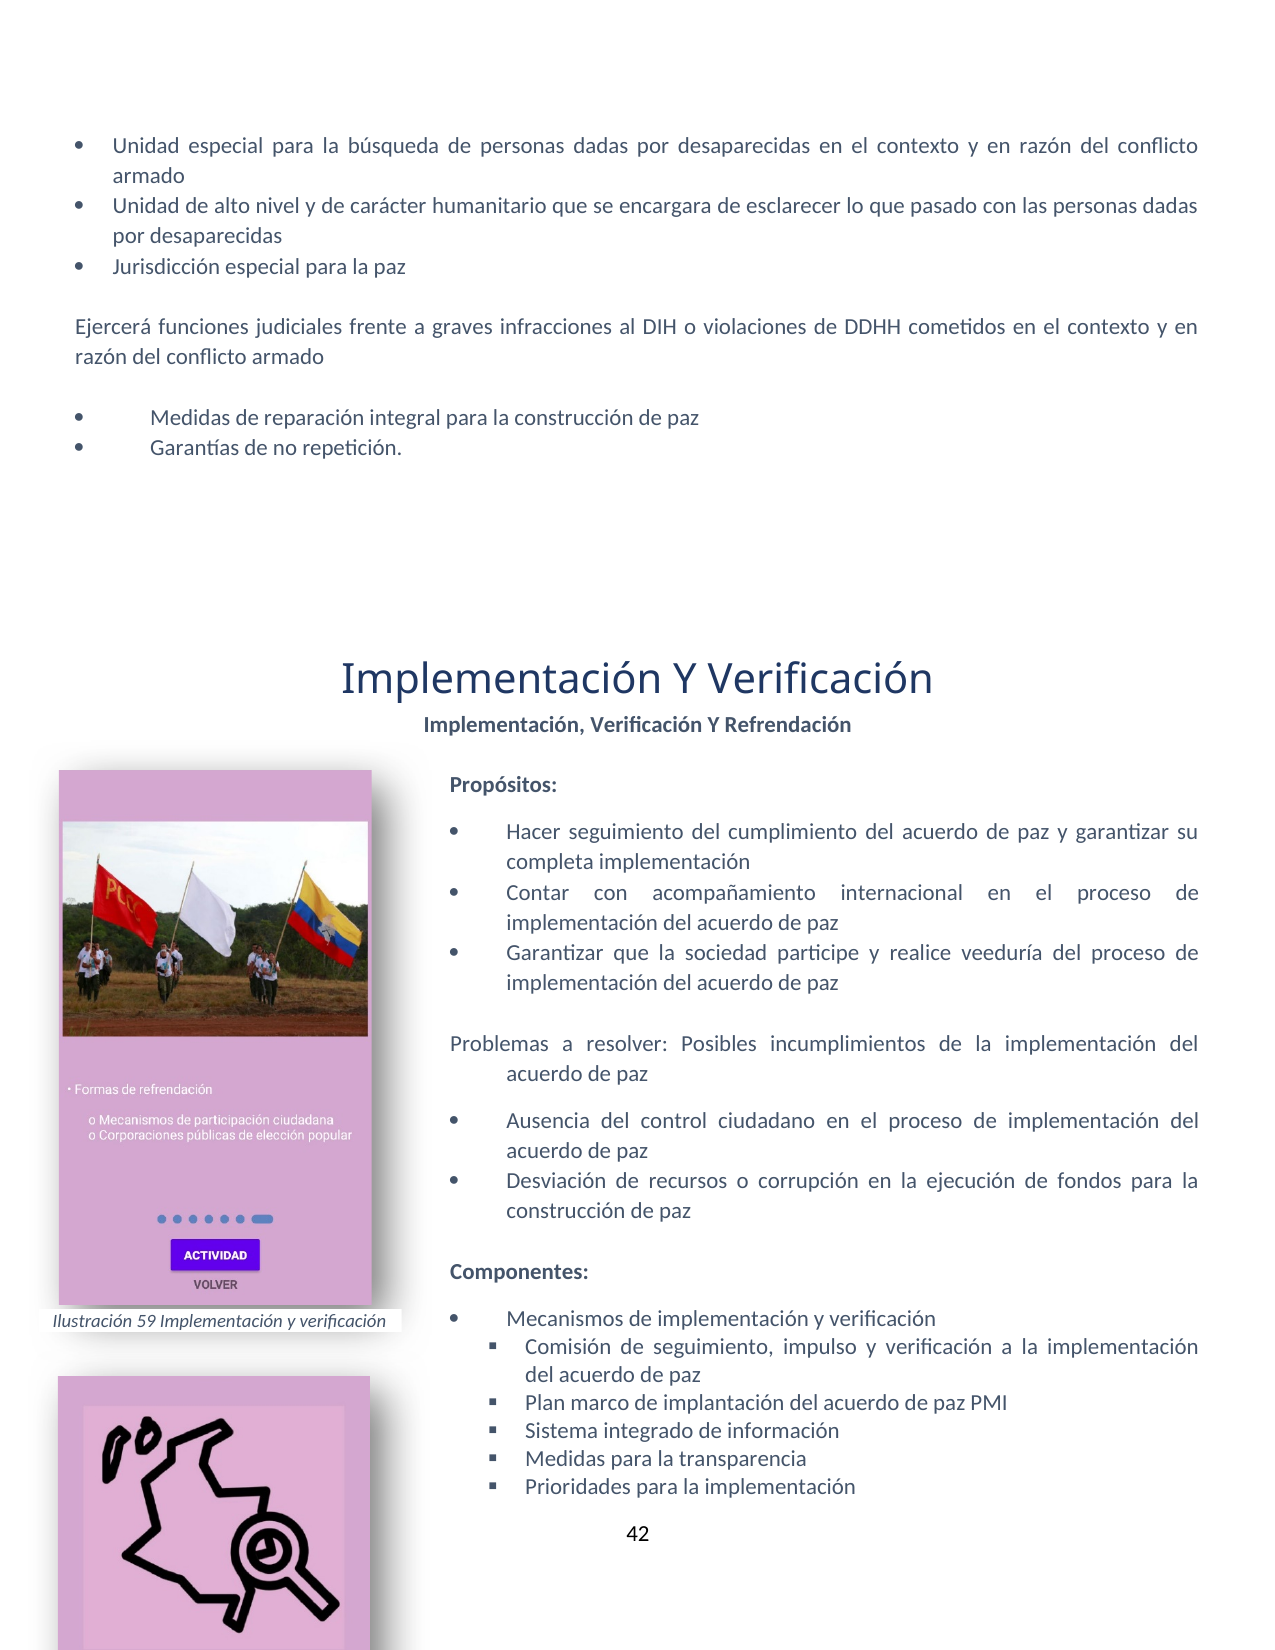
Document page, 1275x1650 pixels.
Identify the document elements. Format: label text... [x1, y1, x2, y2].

list Plan marco de implantación del acuerdo de paz PMI [487, 1388, 1200, 1416]
text Componentes: [450, 1257, 1200, 1285]
list Mecanismos de implementación y verificación [450, 1304, 1200, 1332]
list Comisión de seguimiento, impulso y verificación a la implementación del acuerdo de paz [487, 1332, 1200, 1388]
picture [58, 770, 372, 1305]
list Garantizar que la sociedad participe y realice veeduría del proceso de implementación del acuerdo de paz [450, 938, 1200, 996]
list Garantías de no repetición. [75, 433, 1200, 461]
subtitle Implementación Y Verificación [75, 649, 1200, 706]
list Prioridades para la implementación [487, 1472, 1200, 1500]
text Implementación, Verificación Y Refrendación [75, 710, 1200, 738]
text Propósitos: [402, 770, 1200, 798]
list Sistema integrado de información [487, 1416, 1200, 1444]
list Unidad especial para la búsqueda de personas dadas por desaparecidas en el contexto y en razón del conflicto armado [75, 131, 1200, 189]
list Unidad de alto nivel y de carácter humanitario que se encargara de esclarecer lo que pasado con las personas dadas por desaparecidas [75, 191, 1200, 250]
list Hacer seguimiento del cumplimiento del acuerdo de paz y garantizar su completa implementación [450, 817, 1200, 876]
picture [57, 1376, 370, 1650]
text Problemas a resolver: Posibles incumplimientos de la implementación del acuerdo de paz [450, 1029, 1200, 1087]
list Contar con acompañamiento internacional en el proceso de implementación del acuerdo de paz [450, 878, 1200, 936]
list Medidas para la transparencia [487, 1444, 1200, 1472]
list Ejercerá funciones judiciales frente a graves infracciones al DIH o violaciones de DDHH cometidos en el contexto y en razón del conflicto armado [75, 312, 1200, 371]
list Ausencia del control ciudadano en el proceso de implementación del acuerdo de paz [450, 1106, 1200, 1164]
list Medidas de reparación integral para la construcción de paz [75, 403, 1200, 431]
list Desviación de recursos o corrupción en la ejecución de fondos para la construcción de paz [450, 1166, 1200, 1224]
list Jurisdicción especial para la paz [75, 252, 1200, 280]
